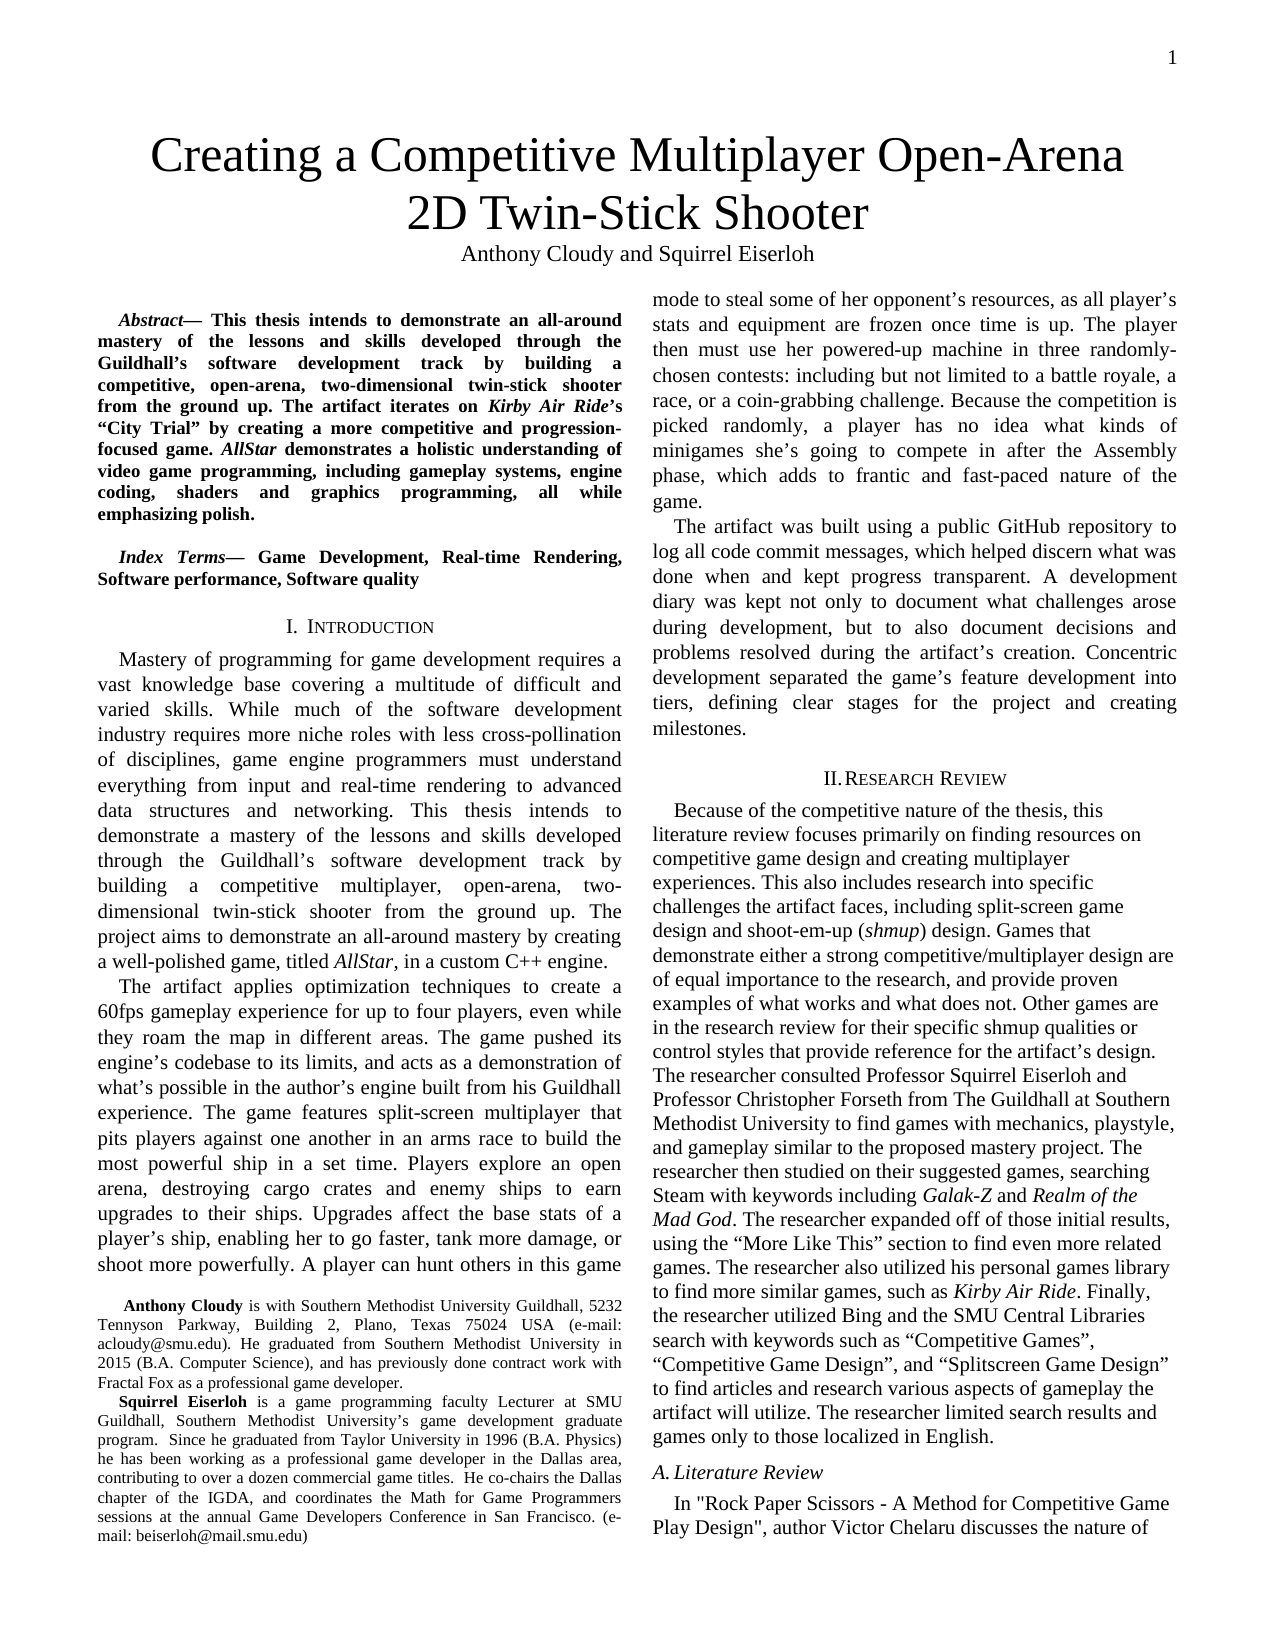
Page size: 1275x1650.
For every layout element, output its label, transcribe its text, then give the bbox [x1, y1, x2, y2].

text Abstract— This thesis intends to demonstrate an all-around mastery of the lessons and skills developed through the Guildhall’s software development track by building a competitive, open-arena, two-dimensional twin-stick shooter from the ground up. The artifact iterates on Kirby Air Ride’s “City Trial” by creating a more competitive and progression-focused game. AllStar demonstrates a holistic understanding of video game programming, including gameplay systems, engine coding, shaders and graphics programming, all while emphasizing polish. [97, 309, 622, 524]
text The artifact was built using a public GitHub repository to log all code commit messages, which helped discern what was done when and kept progress transparent. A development diary was kept not only to document what challenges arose during development, but to also document decisions and problems resolved during the artifact’s creation. Concentric development separated the game’s feature development into tiers, defining clear stages for the project and creating milestones. [652, 514, 1177, 739]
text Mastery of programming for game development requires a vast knowledge base covering a multitude of difficult and varied skills. While much of the software development industry requires more niche roles with less cross-pollination of disciplines, game engine programmers must understand everything from input and real-time rendering to advanced data structures and networking. This thesis intends to demonstrate a mastery of the lessons and skills developed through the Guildhall’s software development track by building a competitive multiplayer, open-arena, two-dimensional twin-stick shooter from the ground up. The project aims to demonstrate an all-around mastery by creating a well-polished game, titled AllStar, in a custom C++ engine. [97, 646, 622, 973]
text Index Terms— Game Development, Real-time Rendering, Software performance, Software quality [97, 546, 622, 589]
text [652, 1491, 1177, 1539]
text The artifact applies optimization techniques to create a 60fps gameplay experience for up to four players, even while they roam the map in different areas. The game pushed its engine’s codebase to its limits, and acts as a demonstration of what’s possible in the author’s engine built from his Guildhall experience. The game features split-screen multiplayer that pits players against one another in an arms race to build the most powerful ship in a set time. Players explore an open arena, destroying cargo crates and enemy ships to earn upgrades to their ships. Upgrades affect the base stats of a player’s ship, enabling her to go faster, tank more damage, or shoot more powerfully. A player can hunt others in this game mode to steal some of her opponent’s resources, as all player’s stats and equipment are frozen once time is up. The player then must use her powered-up machine in three randomly-chosen contests: including but not limited to a battle royale, a race, or a coin-grabbing challenge. Because the competition is picked randomly, a player has no idea what kinds of minigames she’s going to compete in after the Assembly phase, which adds to frantic and fast-paced nature of the game. [652, 105, 1177, 513]
subtitle Literature Review [652, 1460, 1177, 1484]
text Anthony Cloudy and Squirrel Eiserloh [150, 240, 1125, 266]
text Because of the competitive nature of the thesis, this literature review focuses primarily on finding resources on competitive game design and creating multiplayer experiences. This also includes research into specific challenges the artifact faces, including split-screen game design and shoot-em-up (shmup) design. Games that demonstrate either a strong competitive/multiplayer design are of equal importance to the research, and provide proven examples of what works and what does not. Other games are in the research review for their specific shmup qualities or control styles that provide reference for the artifact’s design. The researcher consulted Professor Squirrel Eiserloh and Professor Christopher Forseth from The Guildhall at Southern Methodist University to find games with mechanics, playstyle, and gameplay similar to the proposed mastery project. The researcher then studied on their suggested games, searching Steam with keywords including Galak-Z and Realm of the Mad God. The researcher expanded off of those initial results, using the “More Like This” section to find even more related games. The researcher also utilized his personal games library to find more similar games, such as Kirby Air Ride. Finally, the researcher utilized Bing and the SMU Central Libraries search with keywords such as “Competitive Games”, “Competitive Game Design”, and “Splitscreen Game Design” to find articles and research various aspects of gameplay the artifact will utilize. The researcher limited search results and games only to those localized in English. [652, 798, 1177, 1448]
text The artifact applies optimization techniques to create a 60fps gameplay experience for up to four players, even while they roam the map in different areas. The game pushed its engine’s codebase to its limits, and acts as a demonstration of what’s possible in the author’s engine built from his Guildhall experience. The game features split-screen multiplayer that pits players against one another in an arms race to build the most powerful ship in a set time. Players explore an open arena, destroying cargo crates and enemy ships to earn upgrades to their ships. Upgrades affect the base stats of a player’s ship, enabling her to go faster, tank more damage, or shoot more powerfully. A player can hunt others in this game mode to steal some of her opponent’s resources, as all player’s stats and equipment are frozen once time is up. The player then must use her powered-up machine in three randomly-chosen contests: including but not limited to a battle royale, a race, or a coin-grabbing challenge. Because the competition is picked randomly, a player has no idea what kinds of minigames she’s going to compete in after the Assembly phase, which adds to frantic and fast-paced nature of the game. [97, 974, 622, 1276]
subtitle Research Review [652, 766, 1177, 790]
title Creating a Competitive Multiplayer Open-Arena 2D Twin-Stick Shooter [150, 125, 1125, 240]
subtitle INTRODUCTION [97, 614, 622, 638]
